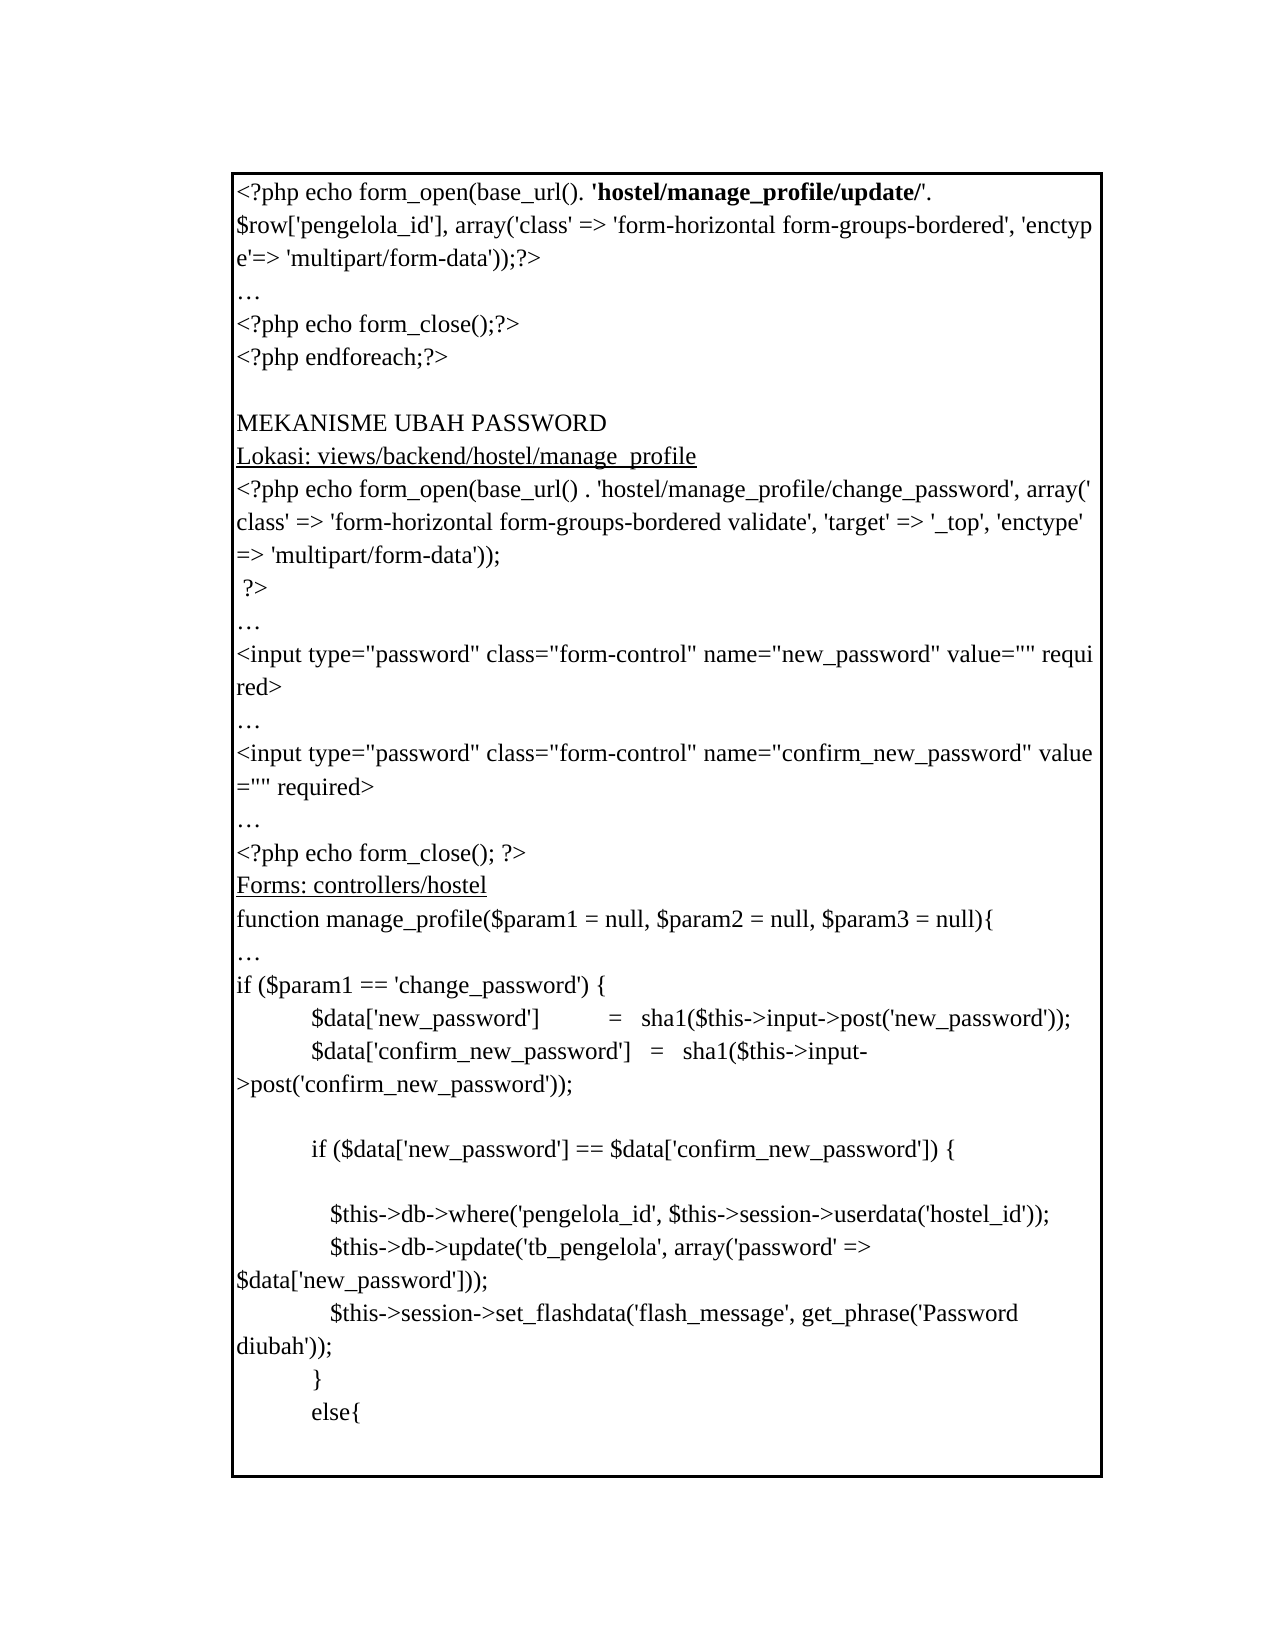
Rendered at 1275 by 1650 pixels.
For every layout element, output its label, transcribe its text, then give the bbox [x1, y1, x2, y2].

text $this->db->where('pengelola_id', $this->session->userdata('hostel_id')); [236, 1199, 1098, 1228]
text … [236, 276, 1098, 305]
text Lokasi: views/backend/hostel/manage_profile [236, 441, 1098, 470]
text <?php echo form_open(base_url() . 'hostel/manage_profile/change_password', array('class' => 'form-horizontal form-groups-bordered validate', 'target' => '_top', 'enctype' => 'multipart/form-data')); [236, 474, 1098, 569]
text $this->session->set_flashdata('flash_message', get_phrase('Password diubah')); [236, 1298, 1098, 1360]
text … [236, 706, 1098, 734]
text ?> [236, 573, 1098, 602]
text $data['confirm_new_password'] = sha1($this->input->post('confirm_new_password')); [236, 1036, 1098, 1097]
text function manage_profile($param1 = null, $param2 = null, $param3 = null){ [236, 904, 1098, 932]
text } [236, 1364, 1098, 1393]
text <?php echo form_close(); ?> [236, 838, 1098, 866]
text <?php echo form_open(base_url(). 'hostel/manage_profile/update/'.$row['pengelola_id'], array('class' => 'form-horizontal form-groups-bordered', 'enctype'=> 'multipart/form-data'));?> [236, 177, 1098, 272]
text <?php endforeach;?> [236, 342, 1098, 371]
text $this->db->update('tb_pengelola', array('password' => $data['new_password'])); [236, 1232, 1098, 1294]
text … [236, 606, 1098, 635]
text if ($data['new_password'] == $data['confirm_new_password']) { [236, 1134, 1098, 1163]
subtitle MEKANISME UBAH PASSWORD [236, 408, 1098, 437]
text <input type="password" class="form-control" name="confirm_new_password" value="" required> [236, 738, 1098, 800]
text Forms: controllers/hostel [236, 871, 1098, 899]
text if ($param1 == 'change_password') { [236, 970, 1098, 998]
text else{ [236, 1397, 1098, 1426]
text … [236, 937, 1098, 965]
text <input type="password" class="form-control" name="new_password" value="" required> [236, 639, 1098, 701]
text … [236, 804, 1098, 833]
text $data['new_password'] = sha1($this->input->post('new_password')); [236, 1003, 1098, 1031]
text <?php echo form_close();?> [236, 309, 1098, 338]
